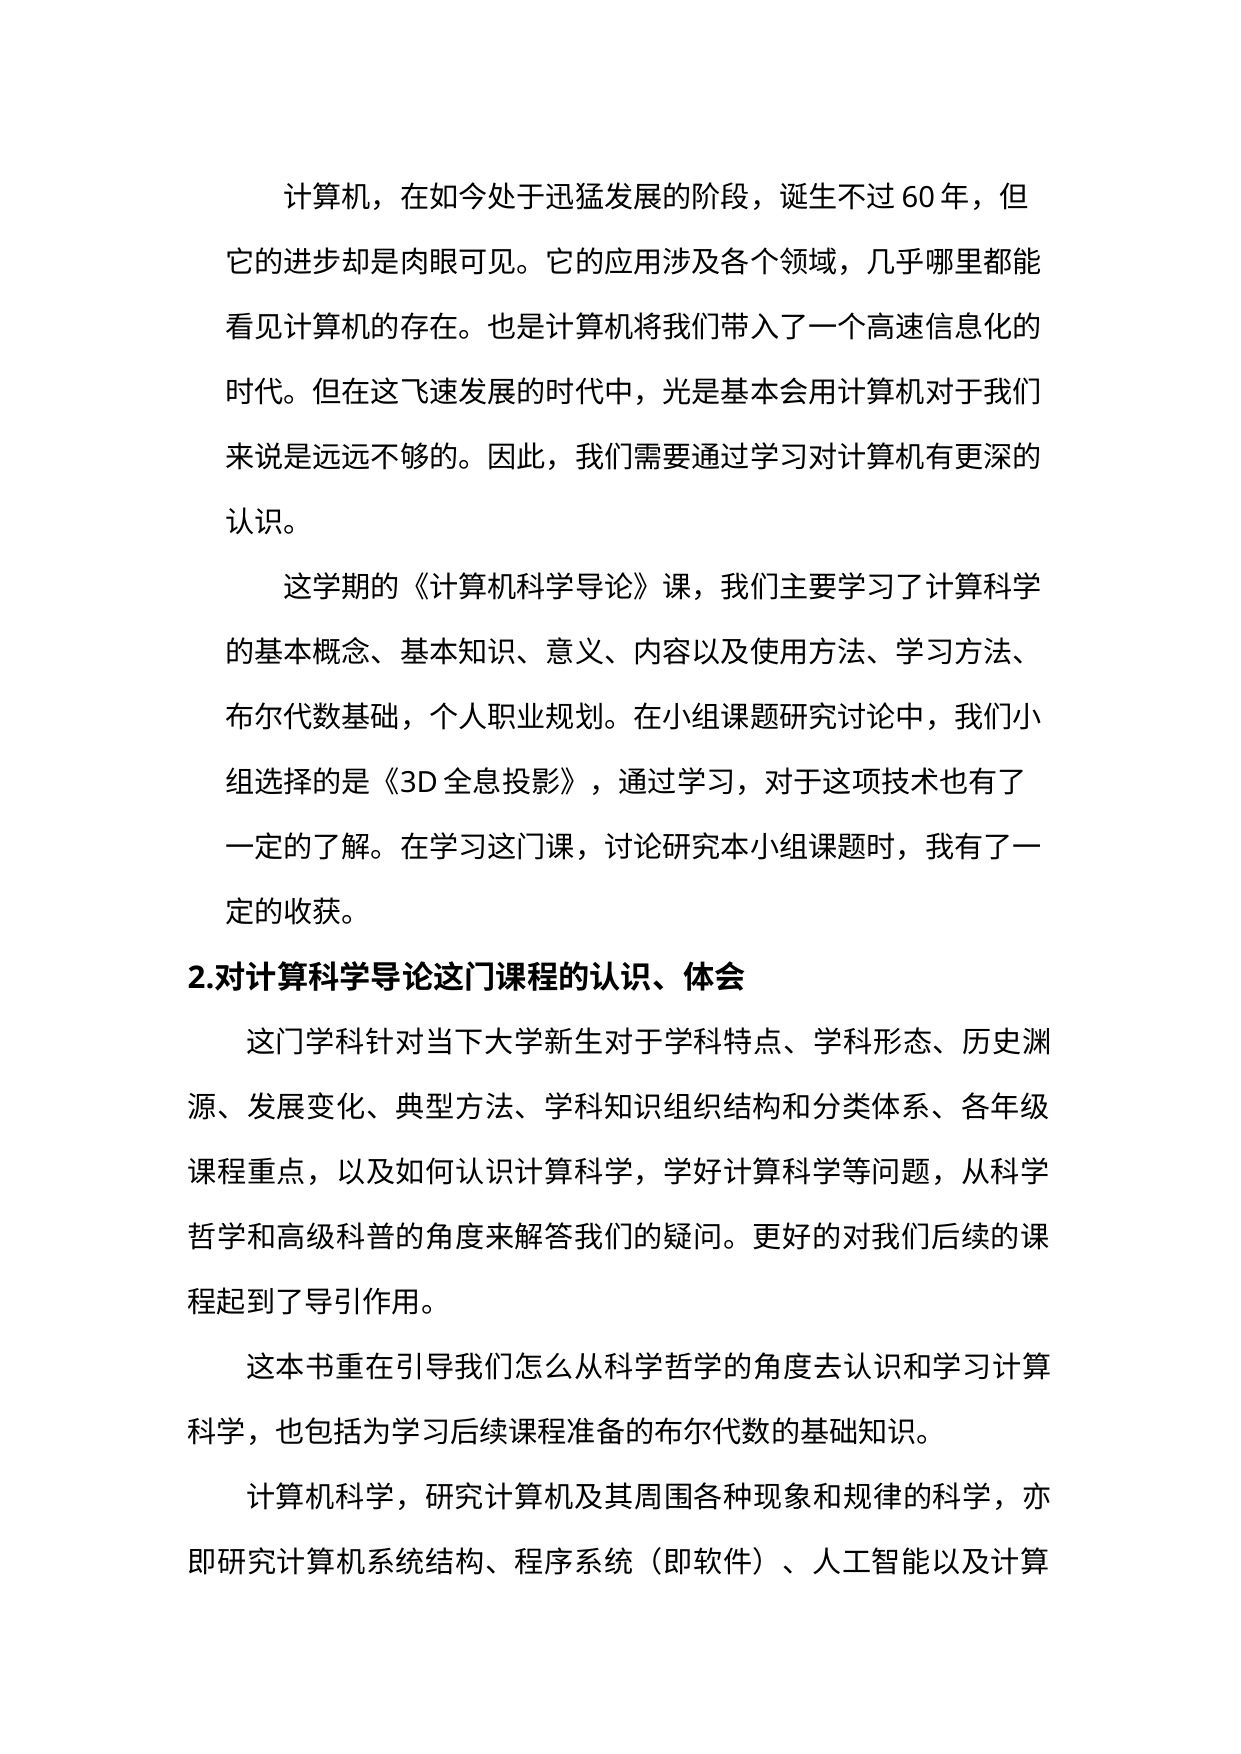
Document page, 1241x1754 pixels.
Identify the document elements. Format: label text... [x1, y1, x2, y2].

list 计算机，在如今处于迅猛发展的阶段，诞生不过60年，但它的进步却是肉眼可见。它的应用涉及各个领域，几乎哪里都能看见计算机的存在。也是计算机将我们带入了一个高速信息化的时代。但在这飞速发展的时代中，光是基本会用计算机对于我们来说是远远不够的。因此，我们需要通过学习对计算机有更深的认识。 [225, 162, 1053, 552]
text 2.对计算科学导论这门课程的认识、体会 [187, 942, 1053, 1007]
list 这学期的《计算机科学导论》课，我们主要学习了计算科学的基本概念、基本知识、意义、内容以及使用方法、学习方法、布尔代数基础，个人职业规划。在小组课题研究讨论中，我们小组选择的是《3D全息投影》，通过学习，对于这项技术也有了一定的了解。在学习这门课，讨论研究本小组课题时，我有了一定的收获。 [225, 552, 1053, 942]
text 这门学科针对当下大学新生对于学科特点、学科形态、历史渊源、发展变化、典型方法、学科知识组织结构和分类体系、各年级课程重点，以及如何认识计算科学，学好计算科学等问题，从科学哲学和高级科普的角度来解答我们的疑问。更好的对我们后续的课程起到了导引作用。 [187, 1007, 1053, 1332]
text 这本书重在引导我们怎么从科学哲学的角度去认识和学习计算科学，也包括为学习后续课程准备的布尔代数的基础知识。 [187, 1332, 1053, 1462]
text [187, 1462, 1053, 1592]
